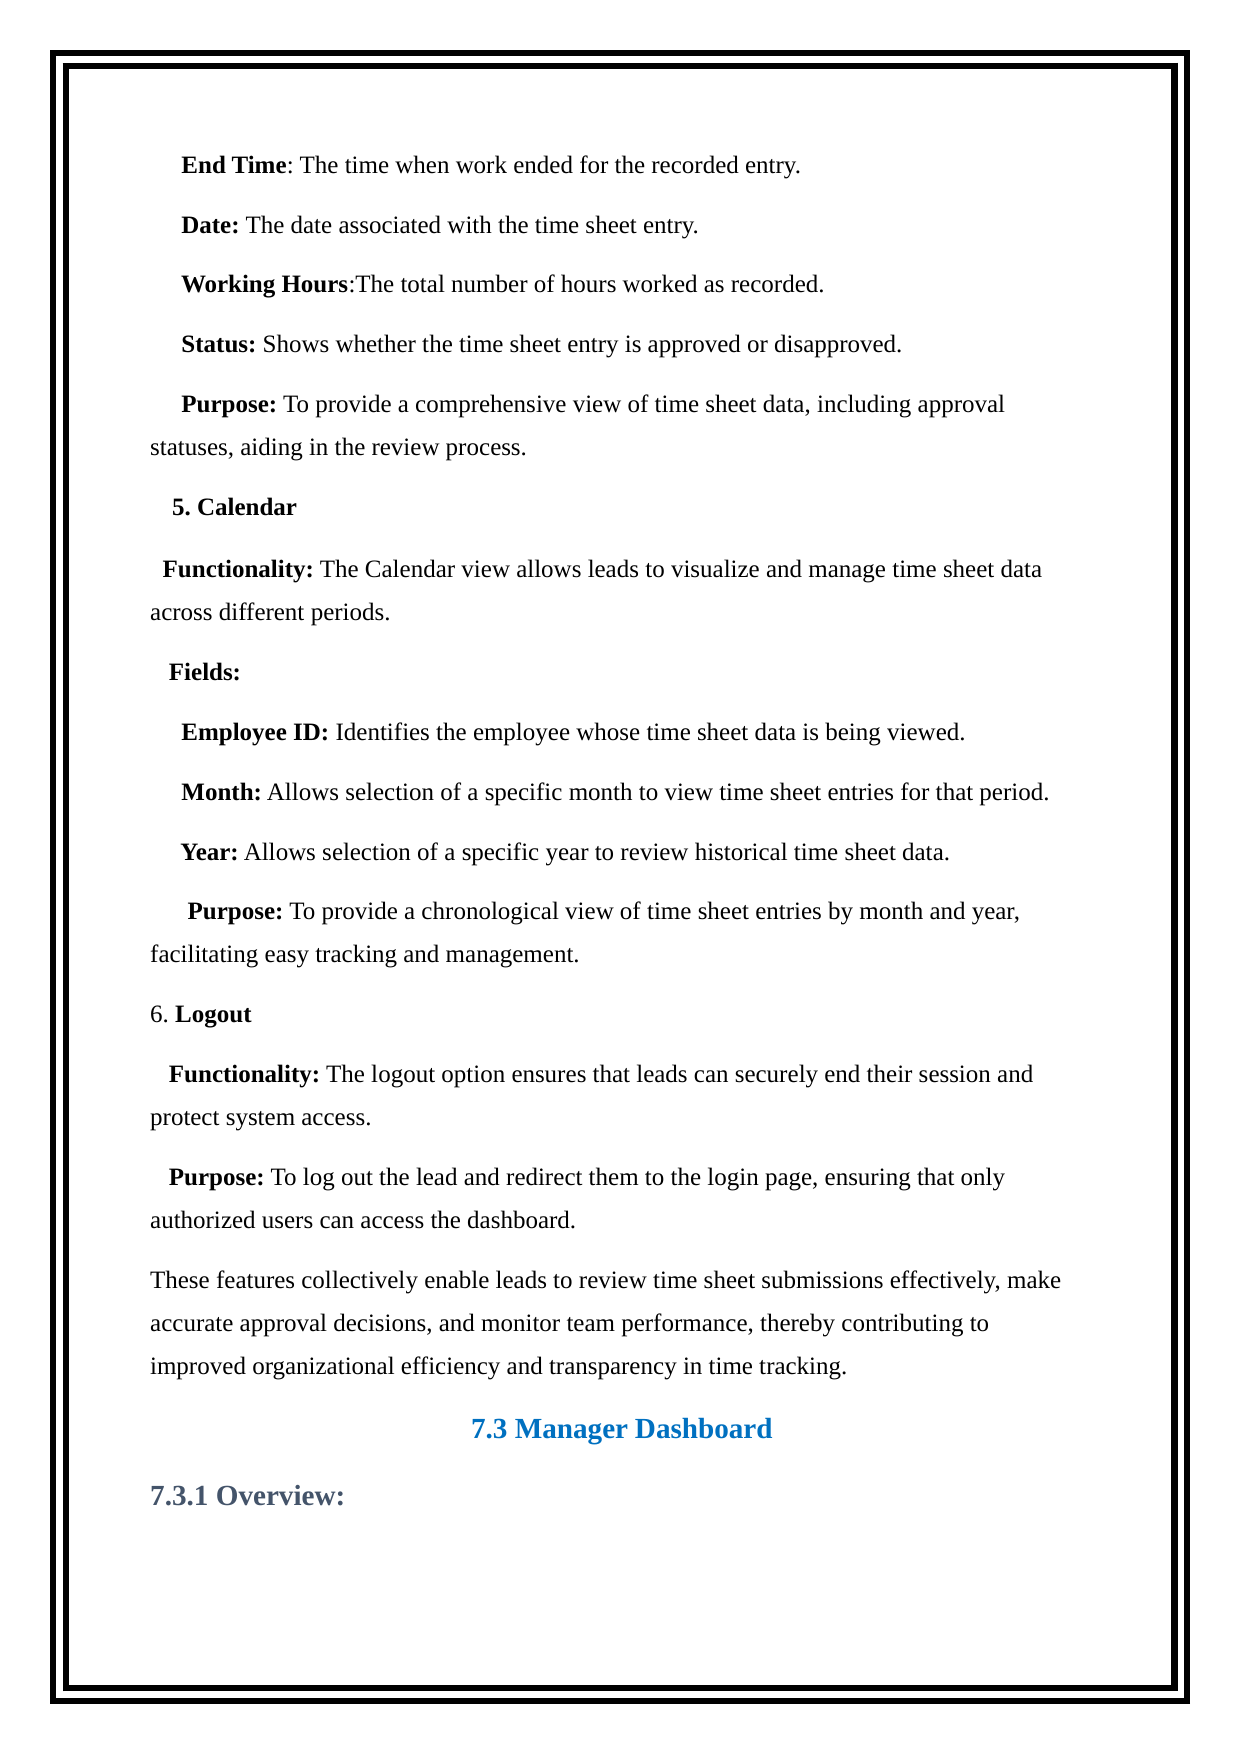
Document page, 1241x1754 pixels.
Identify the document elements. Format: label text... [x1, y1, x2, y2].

text Month: Allows selection of a specific month to view time sheet entries for that period. [150, 777, 1090, 806]
text Purpose: To provide a chronological view of time sheet entries by month and year, facilitating easy tracking and management. [150, 896, 1090, 968]
text Fields: [150, 657, 1090, 686]
text 7.3.1 Overview: [150, 1478, 1090, 1511]
text 7.3 Manager Dashboard [150, 1411, 1090, 1444]
text Functionality: The logout option ensures that leads can securely end their session and protect system access. [150, 1059, 1090, 1131]
text End Time: The time when work ended for the recorded entry. [150, 150, 1090, 179]
text Working Hours:The total number of hours worked as recorded. [150, 269, 1090, 298]
text Purpose: To log out the lead and redirect them to the login page, ensuring that only authorized users can access the dashboard. [150, 1162, 1090, 1234]
text 6. Logout [150, 999, 1090, 1028]
text Date: The date associated with the time sheet entry. [150, 210, 1090, 238]
text These features collectively enable leads to review time sheet submissions effectively, make accurate approval decisions, and monitor team performance, thereby contributing to improved organizational efficiency and transparency in time tracking. [150, 1265, 1090, 1380]
text Year: Allows selection of a specific year to review historical time sheet data. [150, 837, 1090, 865]
text Employee ID: Identifies the employee whose time sheet data is being viewed. [150, 717, 1090, 746]
text Status: Shows whether the time sheet entry is approved or disapproved. [150, 329, 1090, 358]
text Functionality: The Calendar view allows leads to visualize and manage time sheet data across different periods. [150, 554, 1090, 626]
text 5. Calendar [150, 492, 1090, 521]
text Purpose: To provide a comprehensive view of time sheet data, including approval statuses, aiding in the review process. [150, 389, 1090, 461]
